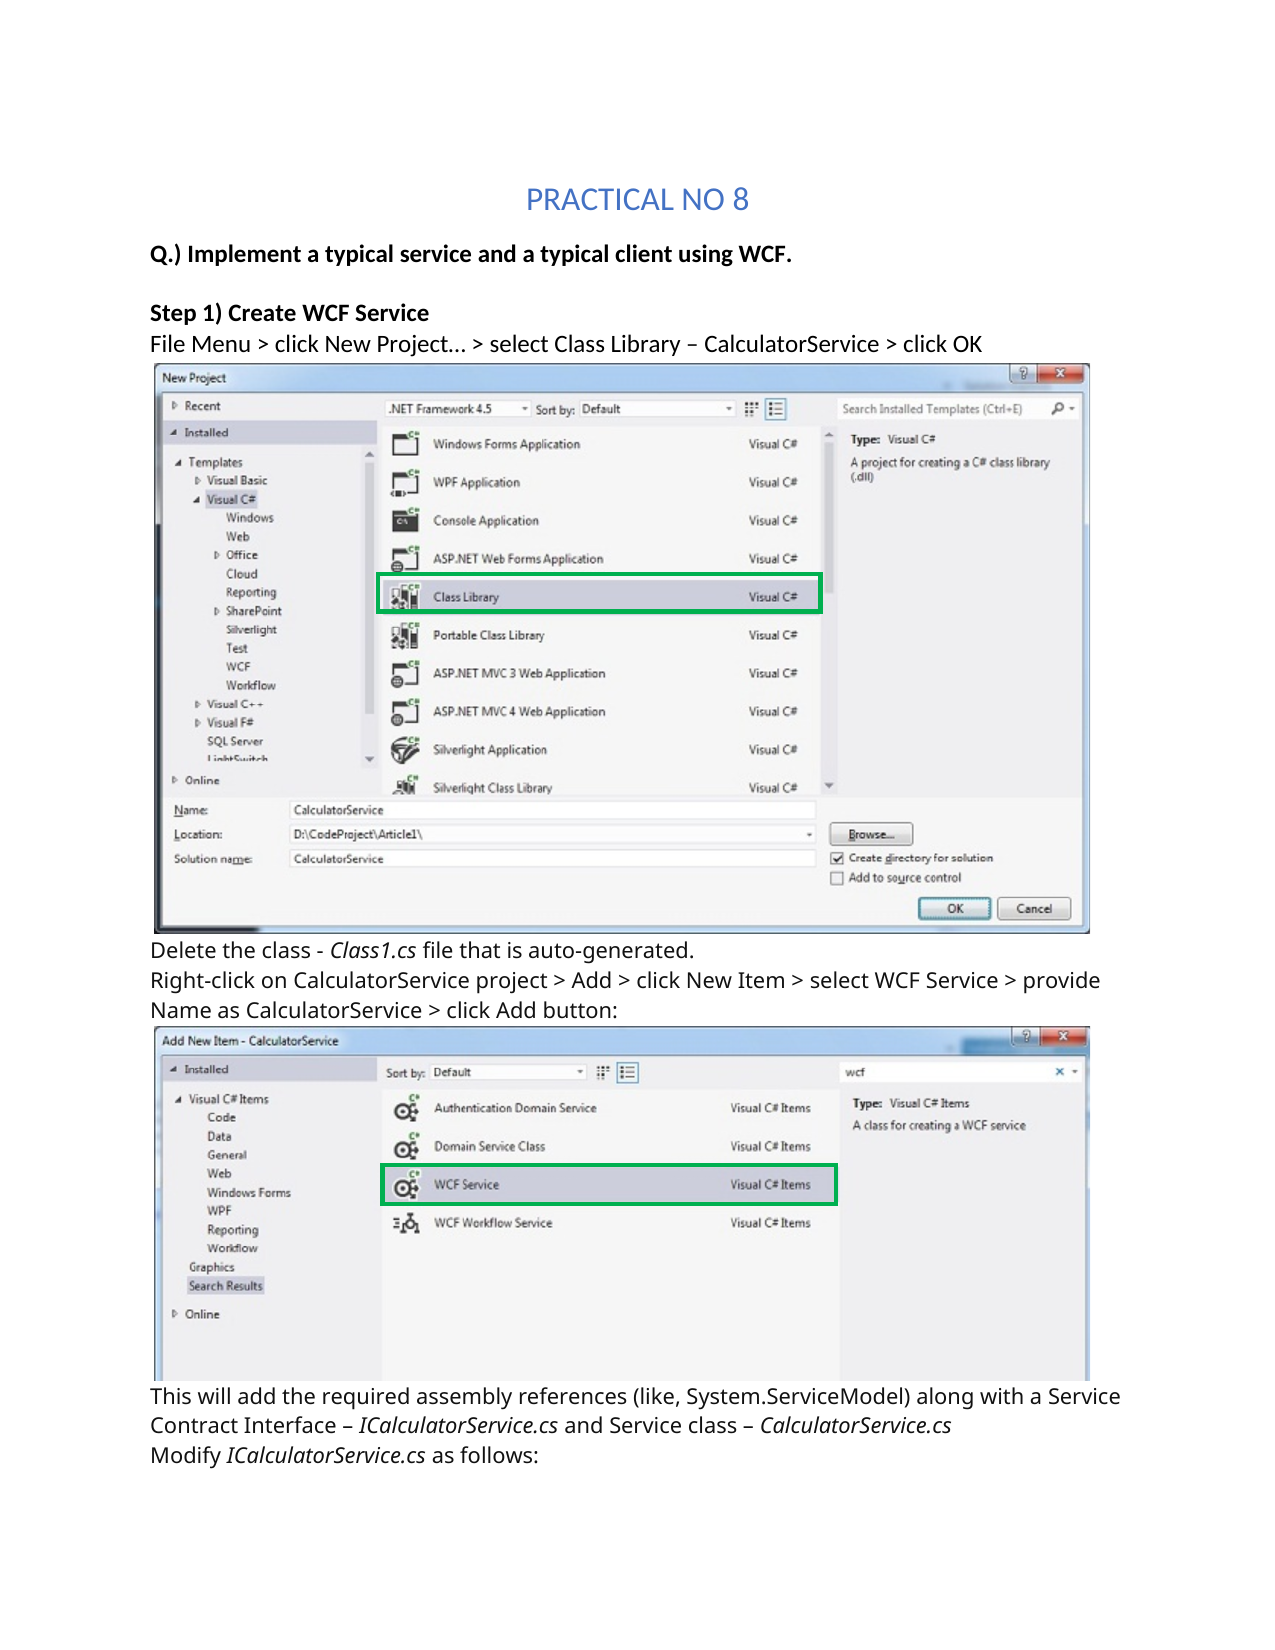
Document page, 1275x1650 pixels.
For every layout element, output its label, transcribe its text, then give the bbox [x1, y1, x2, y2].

text Step 1) Create WCF Service [150, 297, 1125, 328]
picture [150, 1024, 1091, 1381]
text This will add the required assembly references (like, System.ServiceModel) along with a Service Contract Interface – ICalculatorService.cs and Service class – CalculatorService.cs [150, 1381, 1125, 1440]
text Right-click on CalculatorService project > Add > click New Item > select WCF Service > provide Name as CalculatorService > click Add button: [150, 965, 1125, 1024]
text PRACTICAL NO 8 [150, 178, 1125, 219]
text Q.) Implement a typical service and a typical client using WCF. [150, 239, 1125, 269]
text File Menu > click New Project… > select Class Library – CalculatorService > click OK [150, 328, 1125, 358]
picture [150, 358, 1091, 935]
text Delete the class - Class1.cs file that is auto-generated. [150, 935, 1125, 965]
text Modify ICalculatorService.cs as follows: [150, 1440, 1125, 1470]
